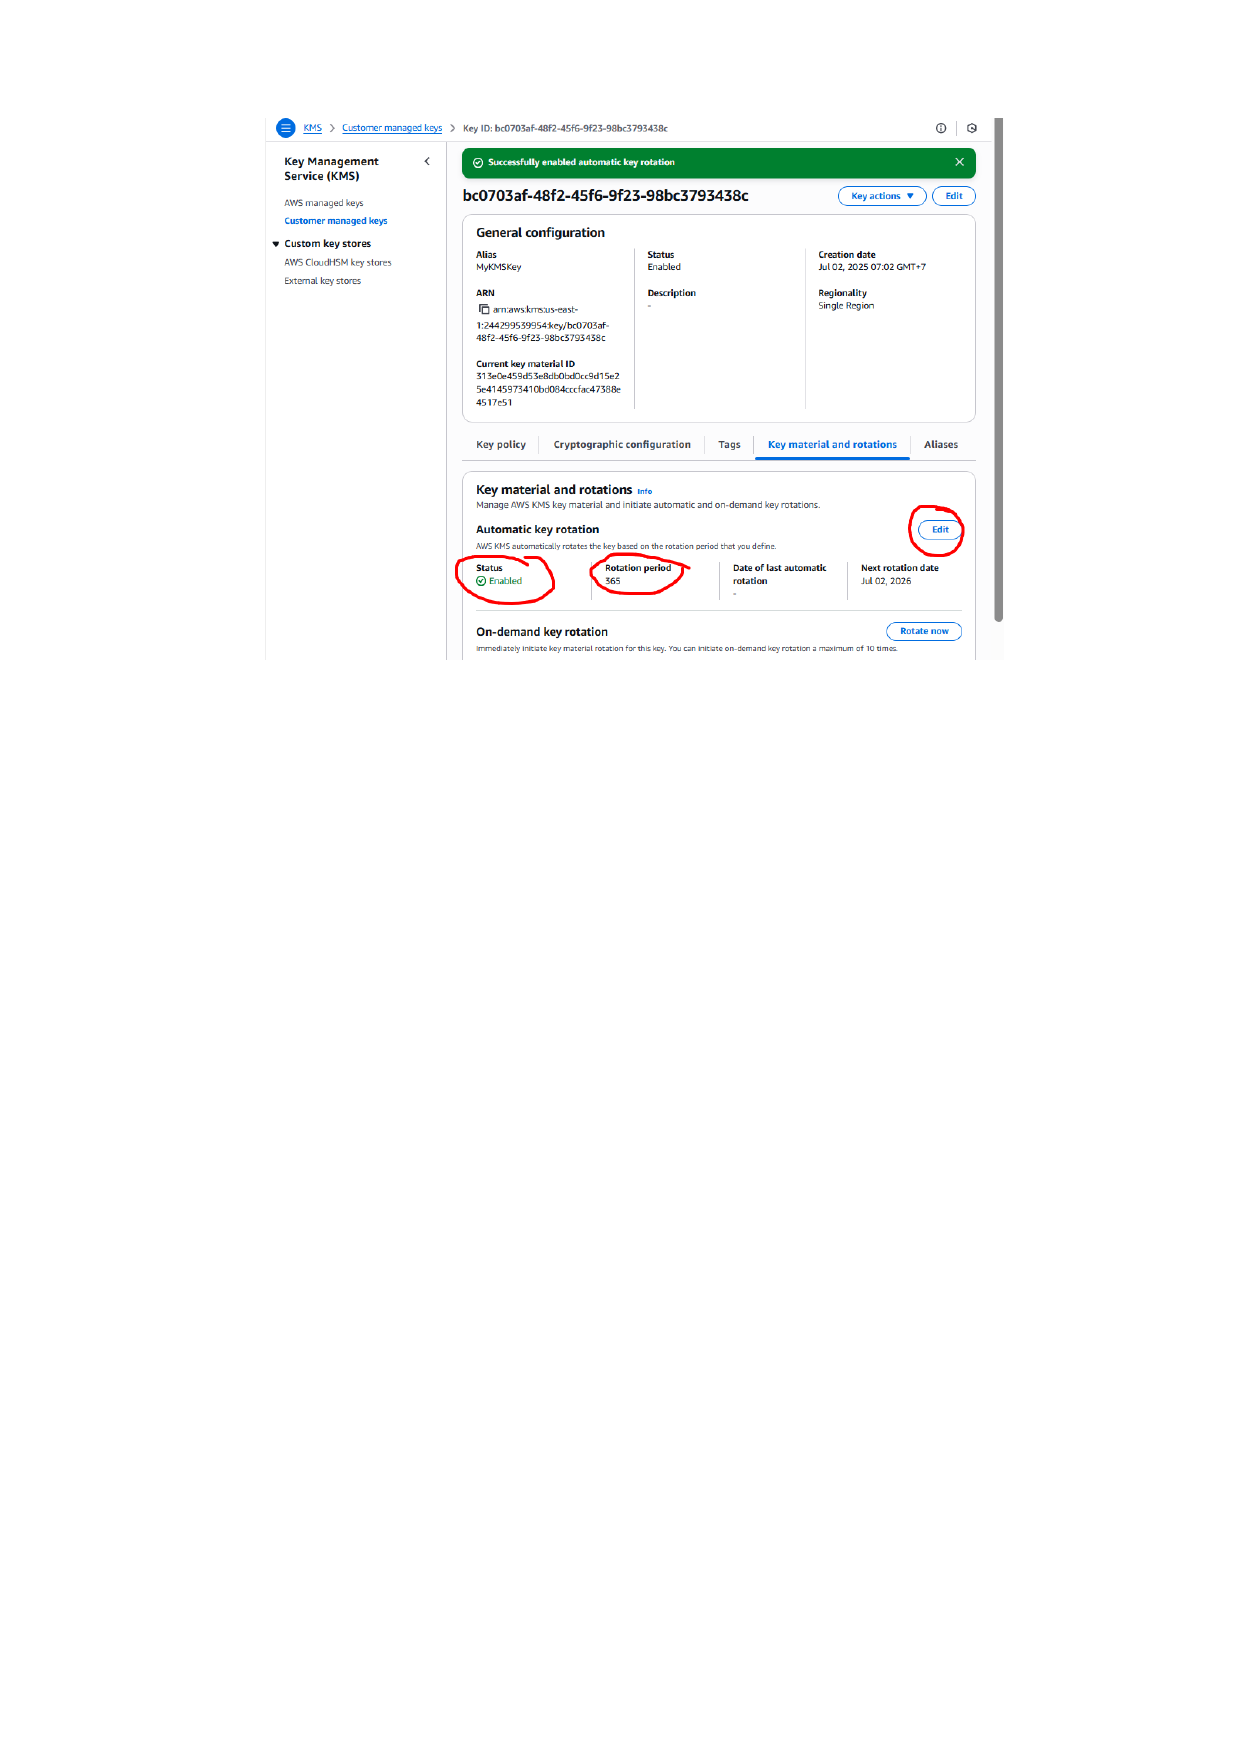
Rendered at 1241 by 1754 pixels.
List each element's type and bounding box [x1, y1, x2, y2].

picture [265, 118, 1004, 660]
